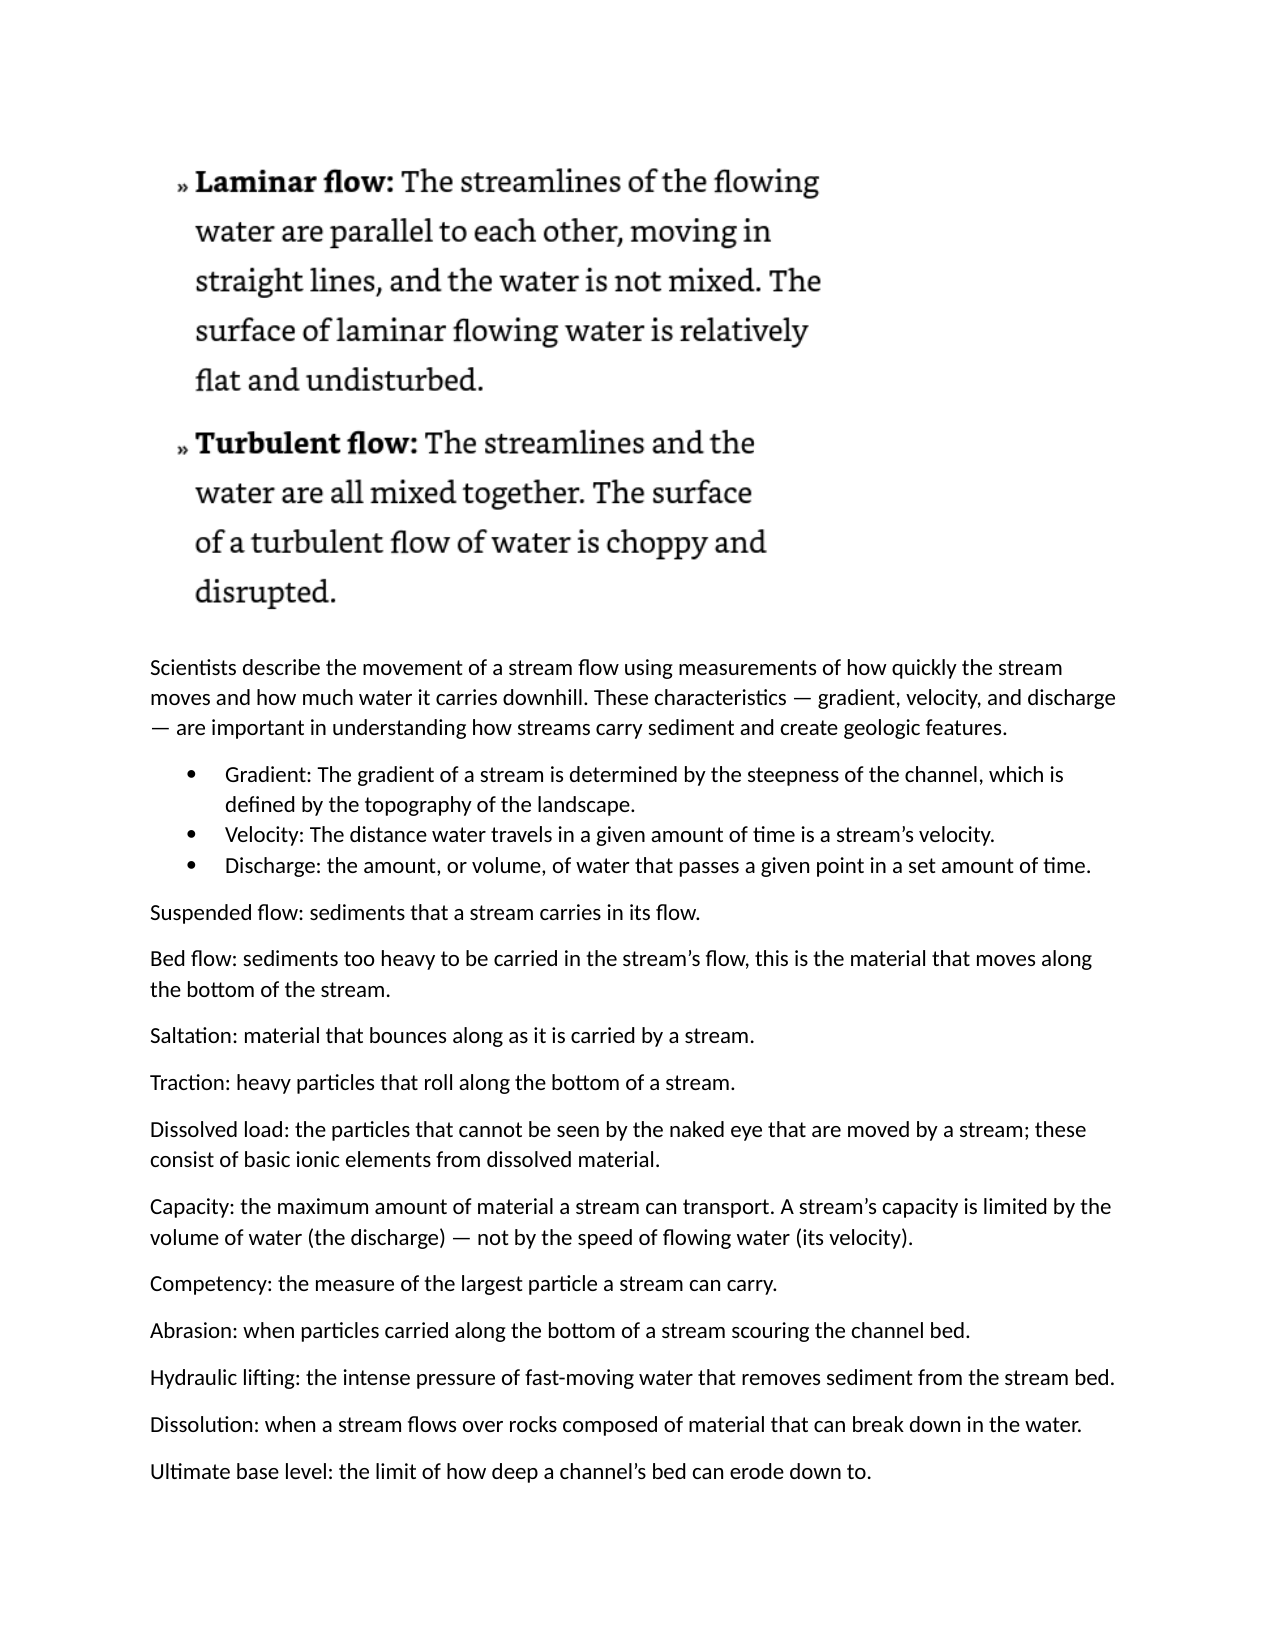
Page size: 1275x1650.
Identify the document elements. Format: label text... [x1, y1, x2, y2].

picture [150, 150, 861, 634]
text Competency: the measure of the largest particle a stream can carry. [150, 1269, 1125, 1297]
text Ultimate base level: the limit of how deep a channel’s bed can erode down to. [150, 1457, 1125, 1485]
text Abrasion: when particles carried along the bottom of a stream scouring the channel bed. [150, 1316, 1125, 1344]
list Discharge: the amount, or volume, of water that passes a given point in a set amount of time. [187, 851, 1125, 879]
text Saltation: material that bounces along as it is carried by a stream. [150, 1022, 1125, 1049]
text Traction: heavy particles that roll along the bottom of a stream. [150, 1068, 1125, 1096]
list Gradient: The gradient of a stream is determined by the steepness of the channel, which is defined by the topography of the landscape. [187, 760, 1125, 818]
text Dissolved load: the particles that cannot be seen by the naked eye that are moved by a stream; these consist of basic ionic elements from dissolved material. [150, 1115, 1125, 1173]
text Hydraulic lifting: the intense pressure of fast-moving water that removes sediment from the stream bed. [150, 1363, 1125, 1391]
list Velocity: The distance water travels in a given amount of time is a stream’s velocity. [187, 821, 1125, 848]
text Dissolution: when a stream flows over rocks composed of material that can break down in the water. [150, 1410, 1125, 1438]
text Suspended flow: sediments that a stream carries in its flow. [150, 898, 1125, 926]
text Bed flow: sediments too heavy to be carried in the stream’s flow, this is the material that moves along the bottom of the stream. [150, 944, 1125, 1003]
text Capacity: the maximum amount of material a stream can transport. A stream’s capacity is limited by the volume of water (the discharge) — not by the speed of flowing water (its velocity). [150, 1192, 1125, 1251]
text Scientists describe the movement of a stream flow using measurements of how quickly the stream moves and how much water it carries downhill. These characteristics — gradient, velocity, and discharge — are important in understanding how streams carry sediment and create geologic features. [150, 653, 1125, 741]
